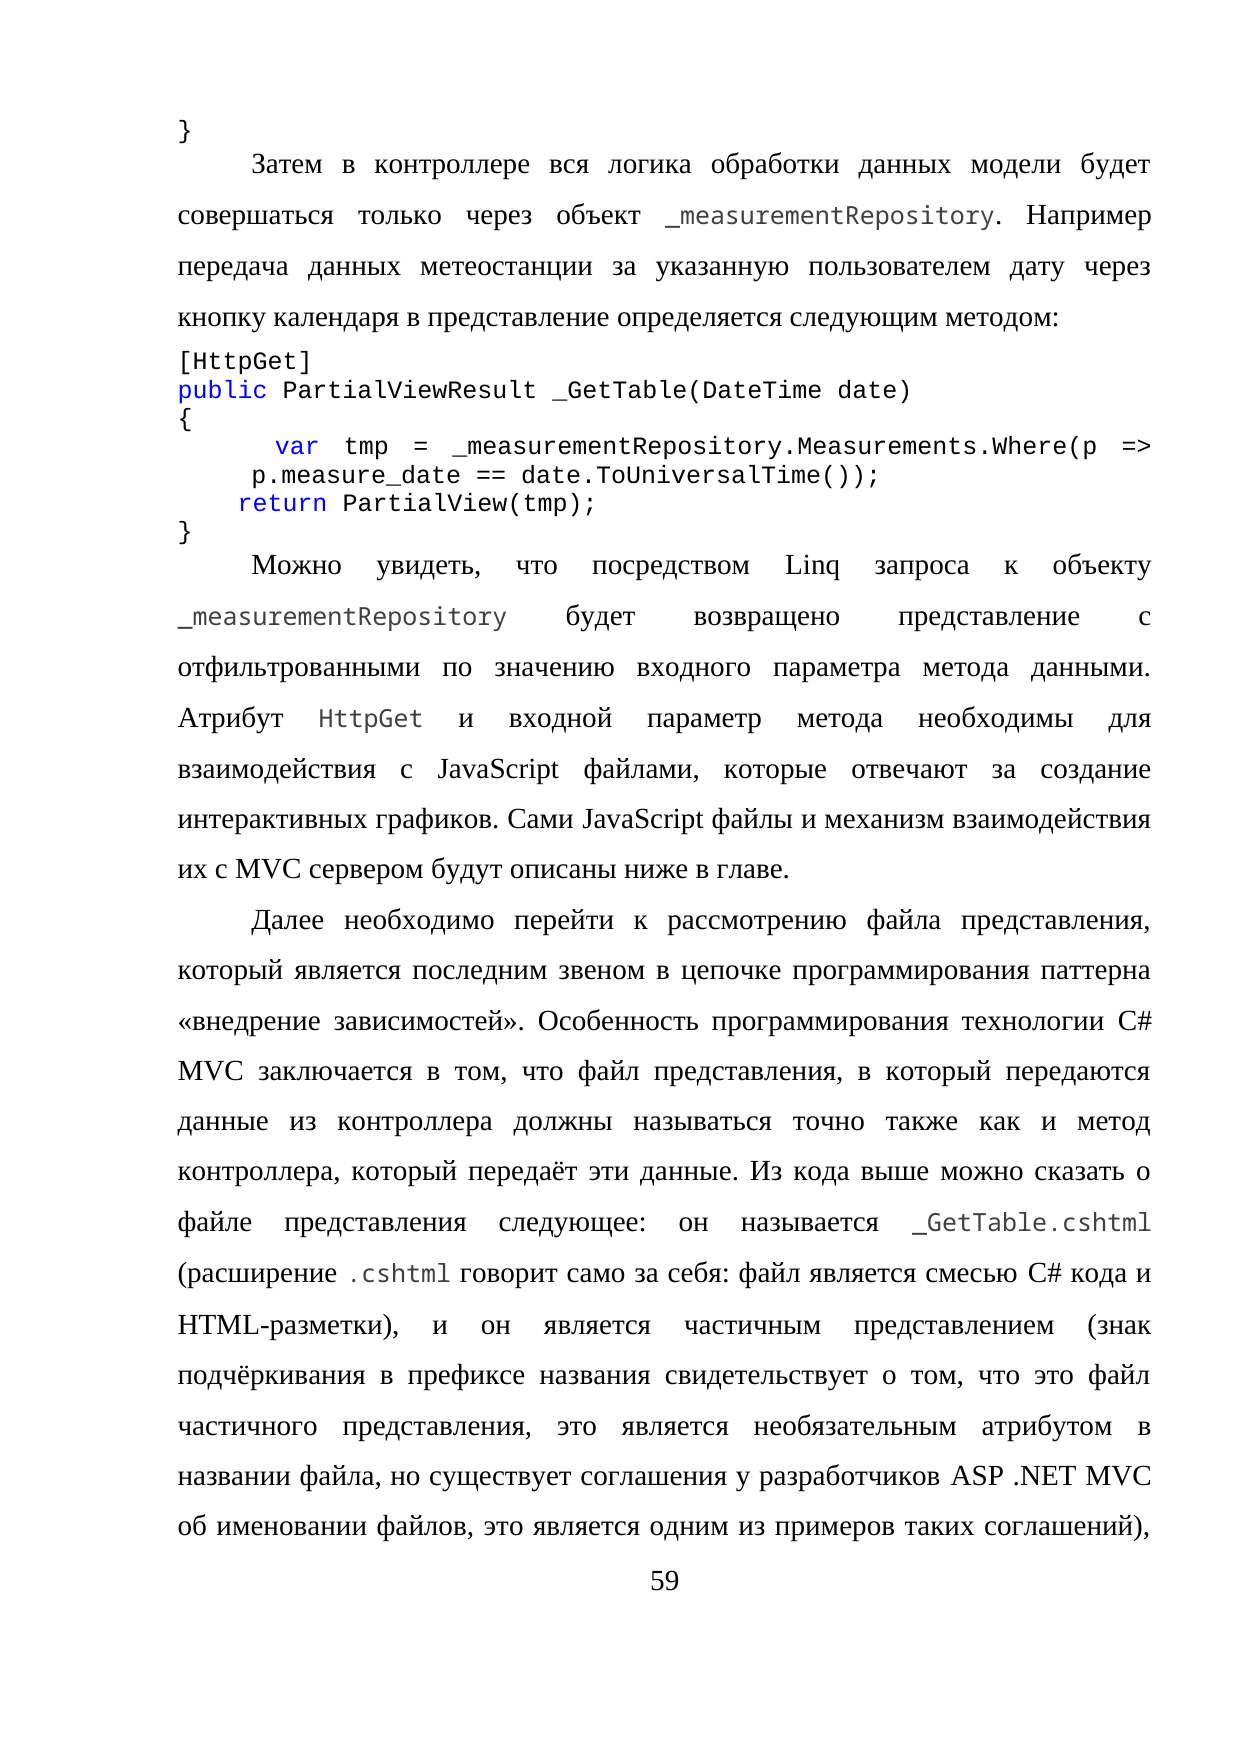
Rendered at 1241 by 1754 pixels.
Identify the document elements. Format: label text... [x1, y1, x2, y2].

text Затем в контроллере вся логика обработки данных модели будет совершаться только через объект _measurementRepository. Например передача данных метеостанции за указанную пользователем дату через кнопку календаря в представление определяется следующим методом: [177, 146, 1152, 332]
text var tmp = _measurementRepository.Measurements.Where(p => p.measure_date == date.ToUniversalTime()); [177, 434, 1152, 491]
text public PartialViewResult _GetTable(DateTime date) [177, 377, 1152, 406]
text Можно увидеть, что посредством Linq запроса к объекту _measurementRepository будет возвращено представление с отфильтрованными по значению входного параметра метода данными. Атрибут HttpGet и входной параметр метода необходимы для взаимодействия с JavaScript файлами, которые отвечают за создание интерактивных графиков. Сами JavaScript файлы и механизм взаимодействия их с MVC сервером будут описаны ниже в главе. [177, 547, 1152, 885]
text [177, 902, 1152, 1542]
text } [177, 118, 1152, 146]
text return PartialView(tmp); [177, 491, 1152, 519]
text { [177, 406, 1152, 434]
text [HttpGet] [177, 349, 1152, 377]
text } [177, 519, 1152, 547]
